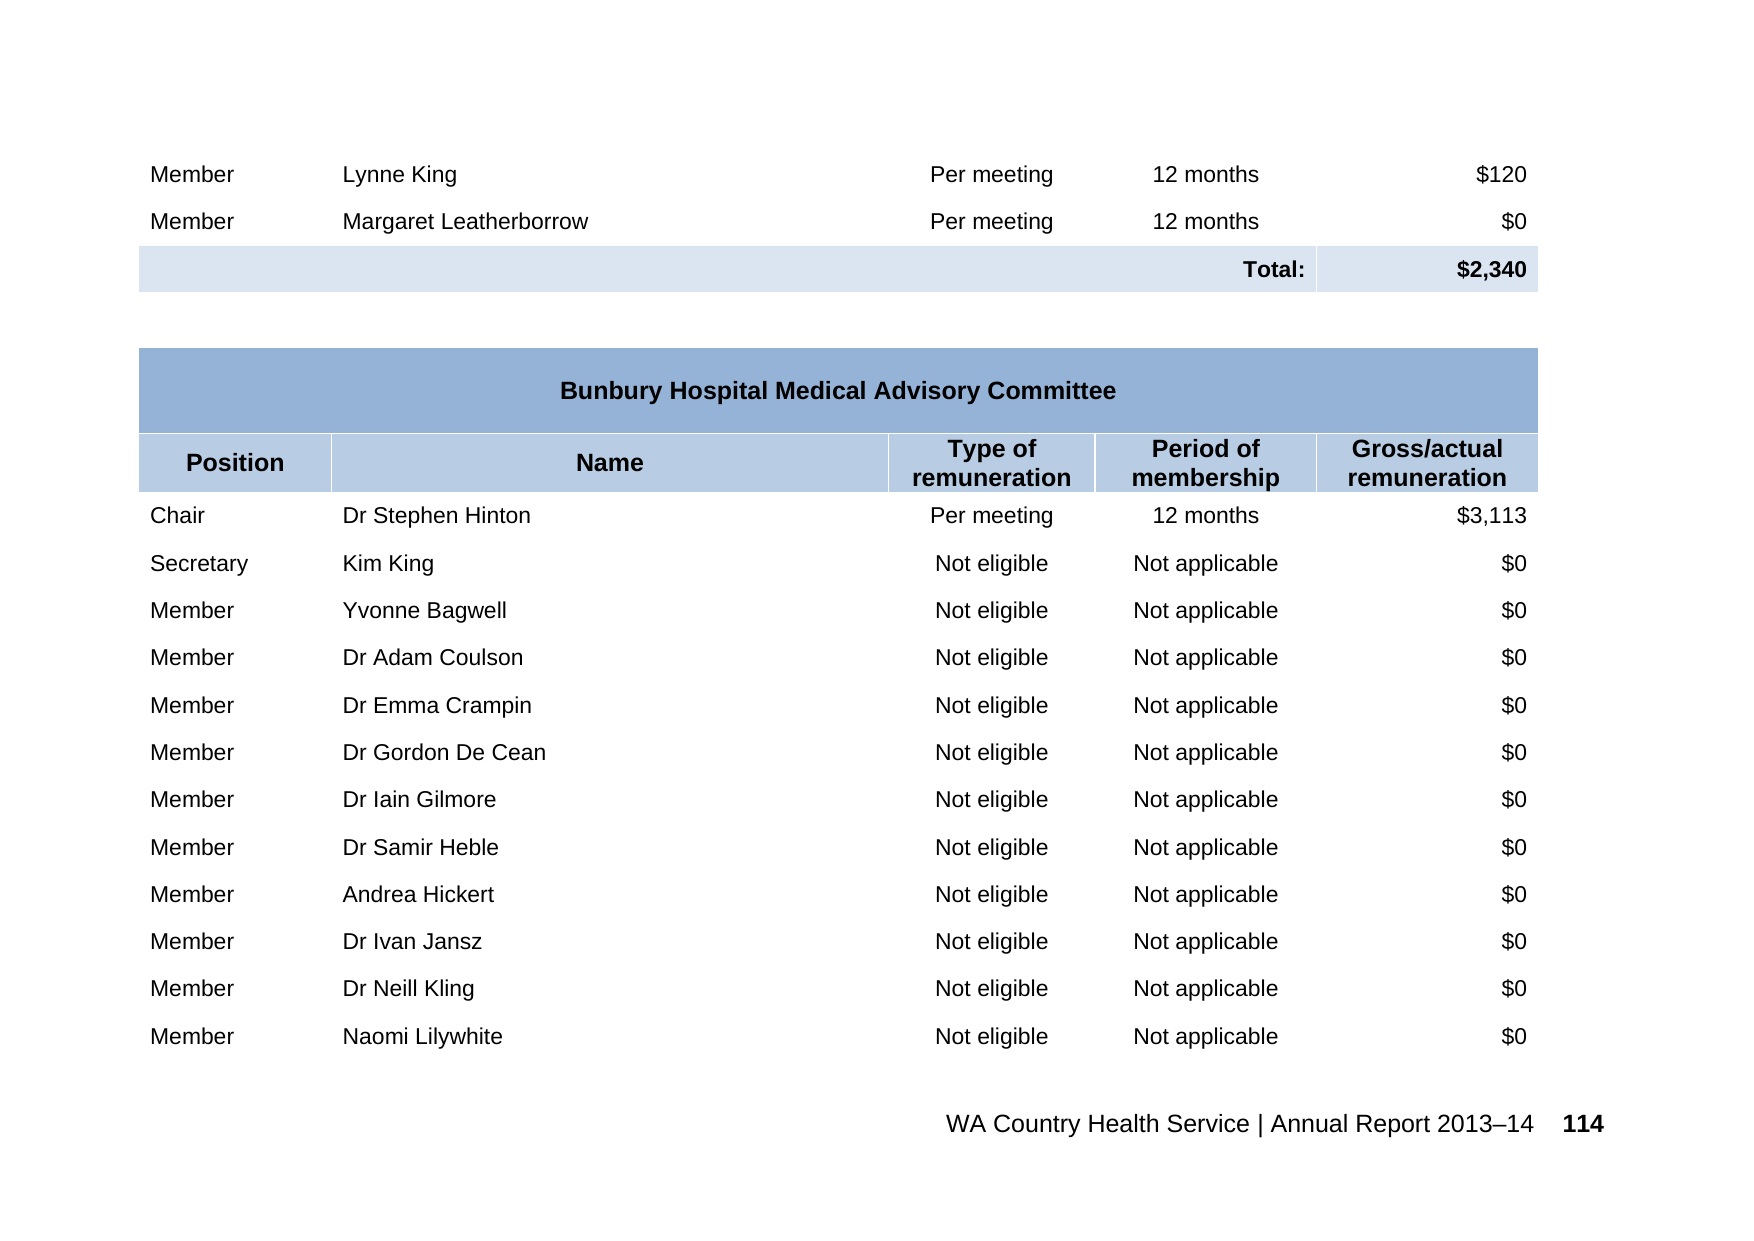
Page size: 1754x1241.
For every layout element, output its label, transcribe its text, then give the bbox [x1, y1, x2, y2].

table_cell Total: [139, 246, 1316, 292]
table_cell Dr Samir Heble [332, 824, 888, 870]
table_cell Member [139, 635, 331, 681]
table_cell Member [139, 198, 331, 244]
table_cell Dr Emma Crampin [332, 682, 888, 728]
table_cell Not eligible [889, 776, 1094, 823]
table_cell Andrea Hickert [332, 871, 888, 917]
table_cell $0 [1317, 682, 1538, 728]
table_cell Member [139, 729, 331, 775]
table_cell Not eligible [889, 966, 1094, 1012]
table_cell Member [139, 966, 331, 1012]
table_cell Dr Adam Coulson [332, 635, 888, 681]
table_cell Member [139, 151, 331, 197]
table_cell Secretary [139, 540, 331, 586]
table_header Bunbury Hospital Medical Advisory Committee [139, 348, 1538, 433]
table_cell Not applicable [1096, 540, 1316, 586]
table_cell Not applicable [1096, 682, 1316, 728]
table_cell Member [139, 871, 331, 917]
table_cell Not applicable [1096, 776, 1316, 823]
table_cell $120 [1317, 151, 1538, 197]
table_cell Margaret Leatherborrow [332, 198, 888, 244]
table_cell 12 months [1096, 493, 1316, 539]
table_cell Not applicable [1096, 635, 1316, 681]
table_cell Not eligible [889, 1013, 1094, 1059]
table_cell Naomi Lilywhite [332, 1013, 888, 1059]
table_cell Not eligible [889, 587, 1094, 633]
table_cell Dr Iain Gilmore [332, 776, 888, 823]
table_cell Member [139, 776, 331, 823]
table_cell Per meeting [889, 493, 1094, 539]
table_cell Not eligible [889, 824, 1094, 870]
table_cell $0 [1317, 871, 1538, 917]
table_cell Member [139, 918, 331, 964]
table_cell Not applicable [1096, 729, 1316, 775]
table_cell Not applicable [1096, 871, 1316, 917]
table_cell Not applicable [1096, 918, 1316, 964]
table_cell Period of membership [1096, 434, 1316, 492]
table_cell Member [139, 1013, 331, 1059]
table_cell Dr Ivan Jansz [332, 918, 888, 964]
table_cell Gross/actual remuneration [1317, 434, 1538, 492]
table_cell $0 [1317, 918, 1538, 964]
table_cell Member [139, 587, 331, 633]
table_cell Lynne King [332, 151, 888, 197]
table_cell $3,113 [1317, 493, 1538, 539]
table_cell Not eligible [889, 918, 1094, 964]
table_cell Yvonne Bagwell [332, 587, 888, 633]
table_cell $0 [1317, 587, 1538, 633]
table_cell $0 [1317, 966, 1538, 1012]
table_cell Dr Stephen Hinton [332, 493, 888, 539]
table_cell Chair [139, 493, 331, 539]
table_cell Not applicable [1096, 966, 1316, 1012]
table_cell Per meeting [889, 151, 1094, 197]
table_cell Position [139, 434, 331, 492]
table_cell Type of remuneration [889, 434, 1094, 492]
table_cell $0 [1317, 824, 1538, 870]
table_cell 12 months [1096, 151, 1316, 197]
table_cell Kim King [332, 540, 888, 586]
table_cell $0 [1317, 776, 1538, 823]
table_cell Per meeting [889, 198, 1094, 244]
table_cell $0 [1317, 198, 1538, 244]
table_cell Not eligible [889, 540, 1094, 586]
table_cell Member [139, 824, 331, 870]
table_cell $0 [1317, 540, 1538, 586]
table_cell $0 [1317, 729, 1538, 775]
table_cell Not applicable [1096, 587, 1316, 633]
table_cell Not applicable [1096, 1013, 1316, 1059]
table_cell $0 [1317, 1013, 1538, 1059]
table_cell Member [139, 682, 331, 728]
table_cell $0 [1317, 635, 1538, 681]
table_cell Not applicable [1096, 824, 1316, 870]
table_cell Not eligible [889, 871, 1094, 917]
table_cell Not eligible [889, 682, 1094, 728]
table_cell Not eligible [889, 729, 1094, 775]
table_cell $2,340 [1317, 246, 1538, 292]
table_cell Dr Neill Kling [332, 966, 888, 1012]
table_cell Not eligible [889, 635, 1094, 681]
table_cell Name [332, 434, 888, 492]
table_cell 12 months [1096, 198, 1316, 244]
table_cell Dr Gordon De Cean [332, 729, 888, 775]
